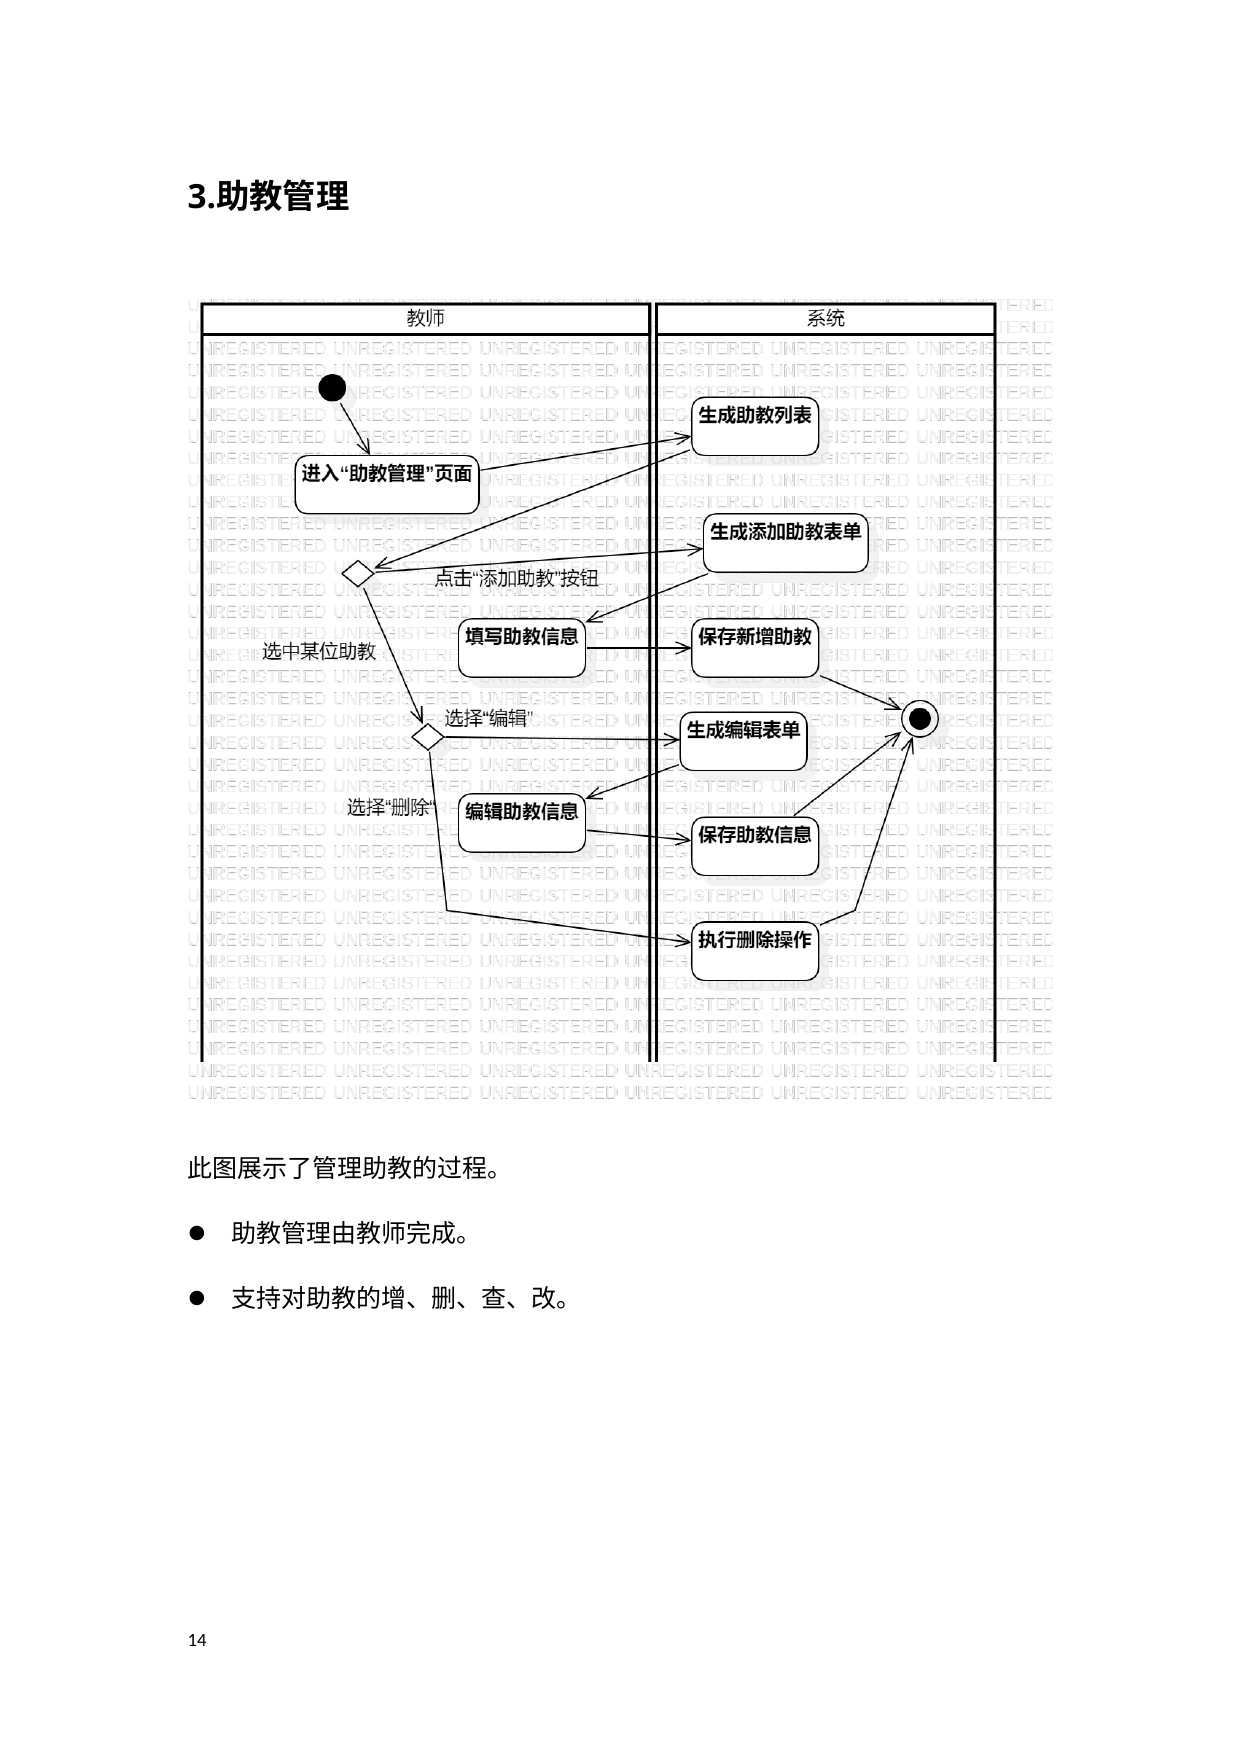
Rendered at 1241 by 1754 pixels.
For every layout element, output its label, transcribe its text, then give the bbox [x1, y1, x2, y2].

subtitle 3.助教管理 [187, 162, 1053, 227]
list 助教管理由教师完成。 [187, 1199, 1053, 1264]
text 此图展示了管理助教的过程。 [187, 1134, 1053, 1199]
picture [187, 289, 1053, 1120]
list 支持对助教的增、删、查、改。 [187, 1264, 1053, 1329]
